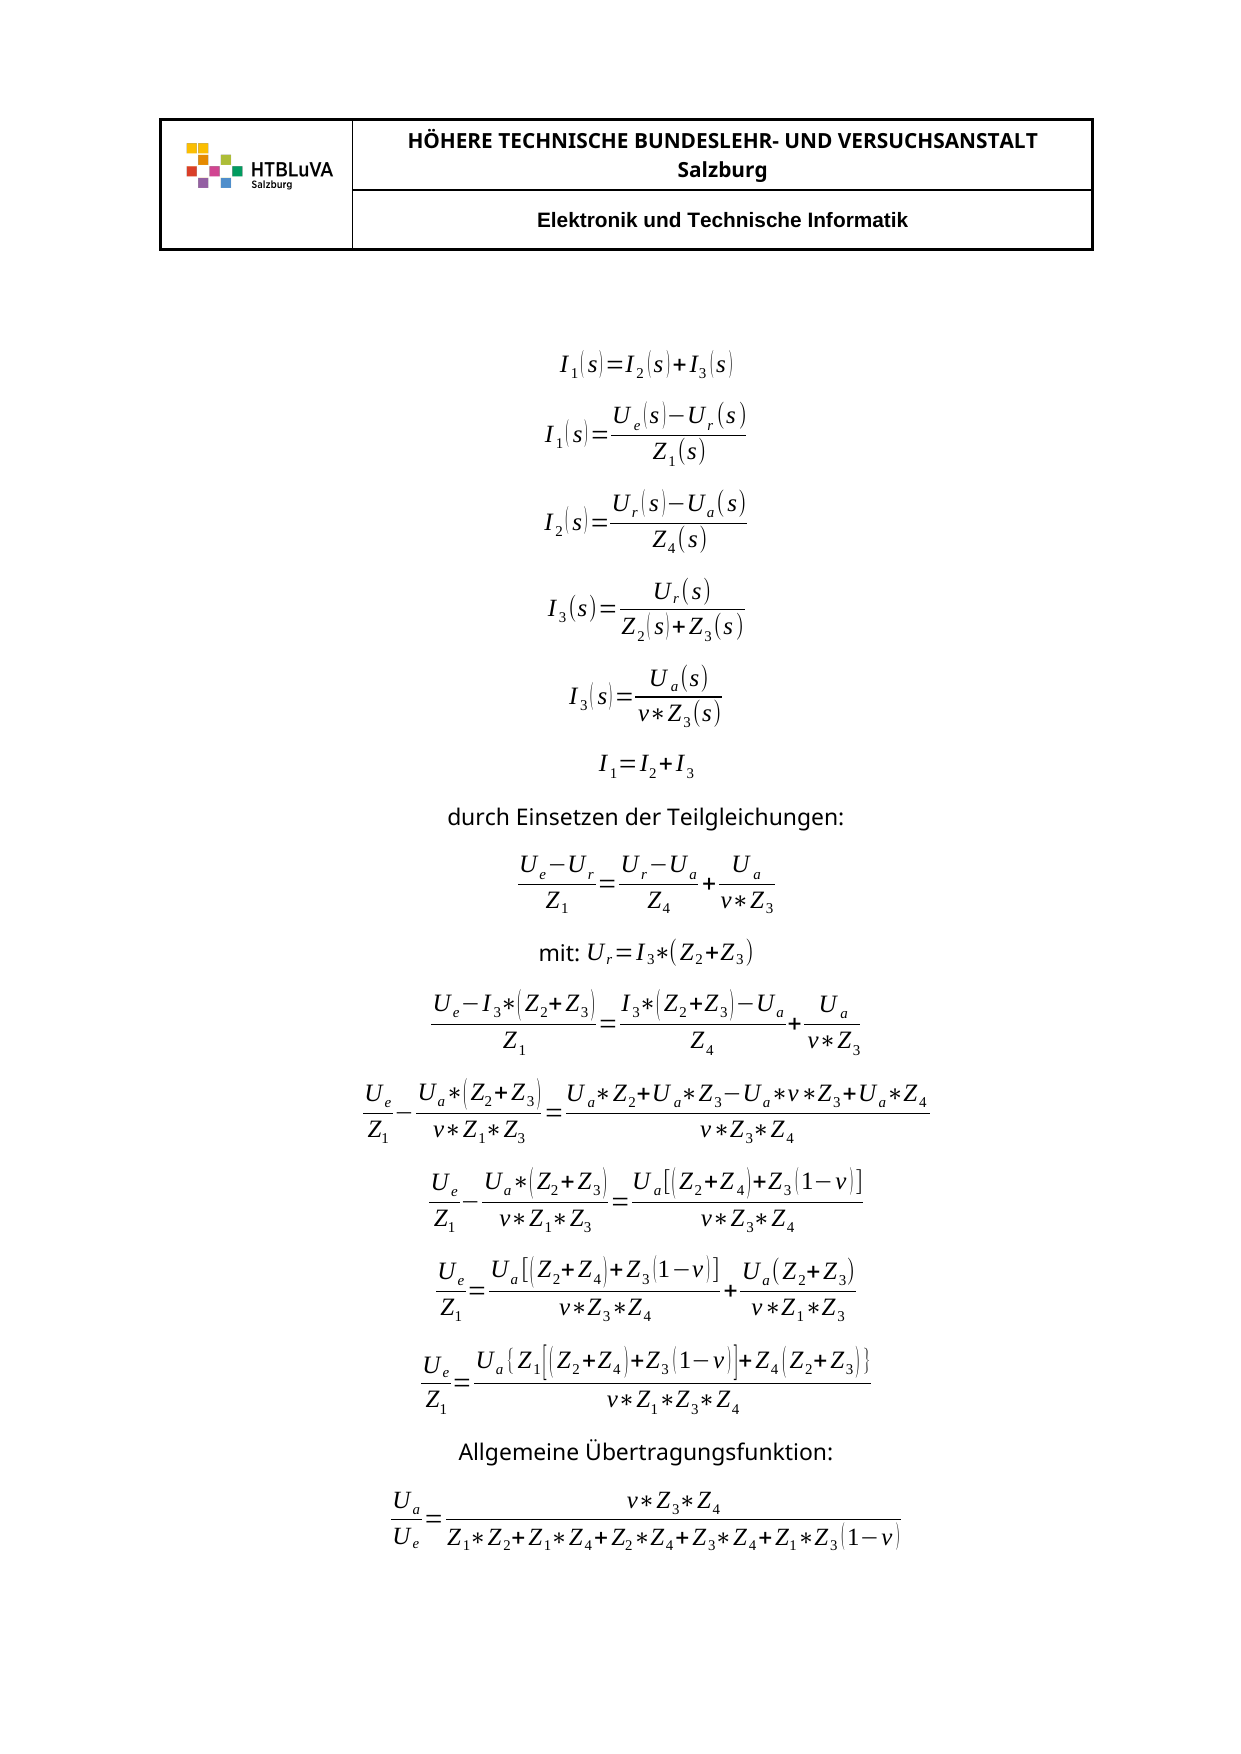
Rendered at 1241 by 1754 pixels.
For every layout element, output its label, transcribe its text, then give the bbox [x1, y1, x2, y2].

text Allgemeine Übertragungsfunktion: [148, 1436, 1144, 1467]
text mit: [148, 937, 1144, 968]
picture [164, 123, 352, 208]
text durch Einsetzen der Teilgleichungen: [148, 801, 1144, 832]
